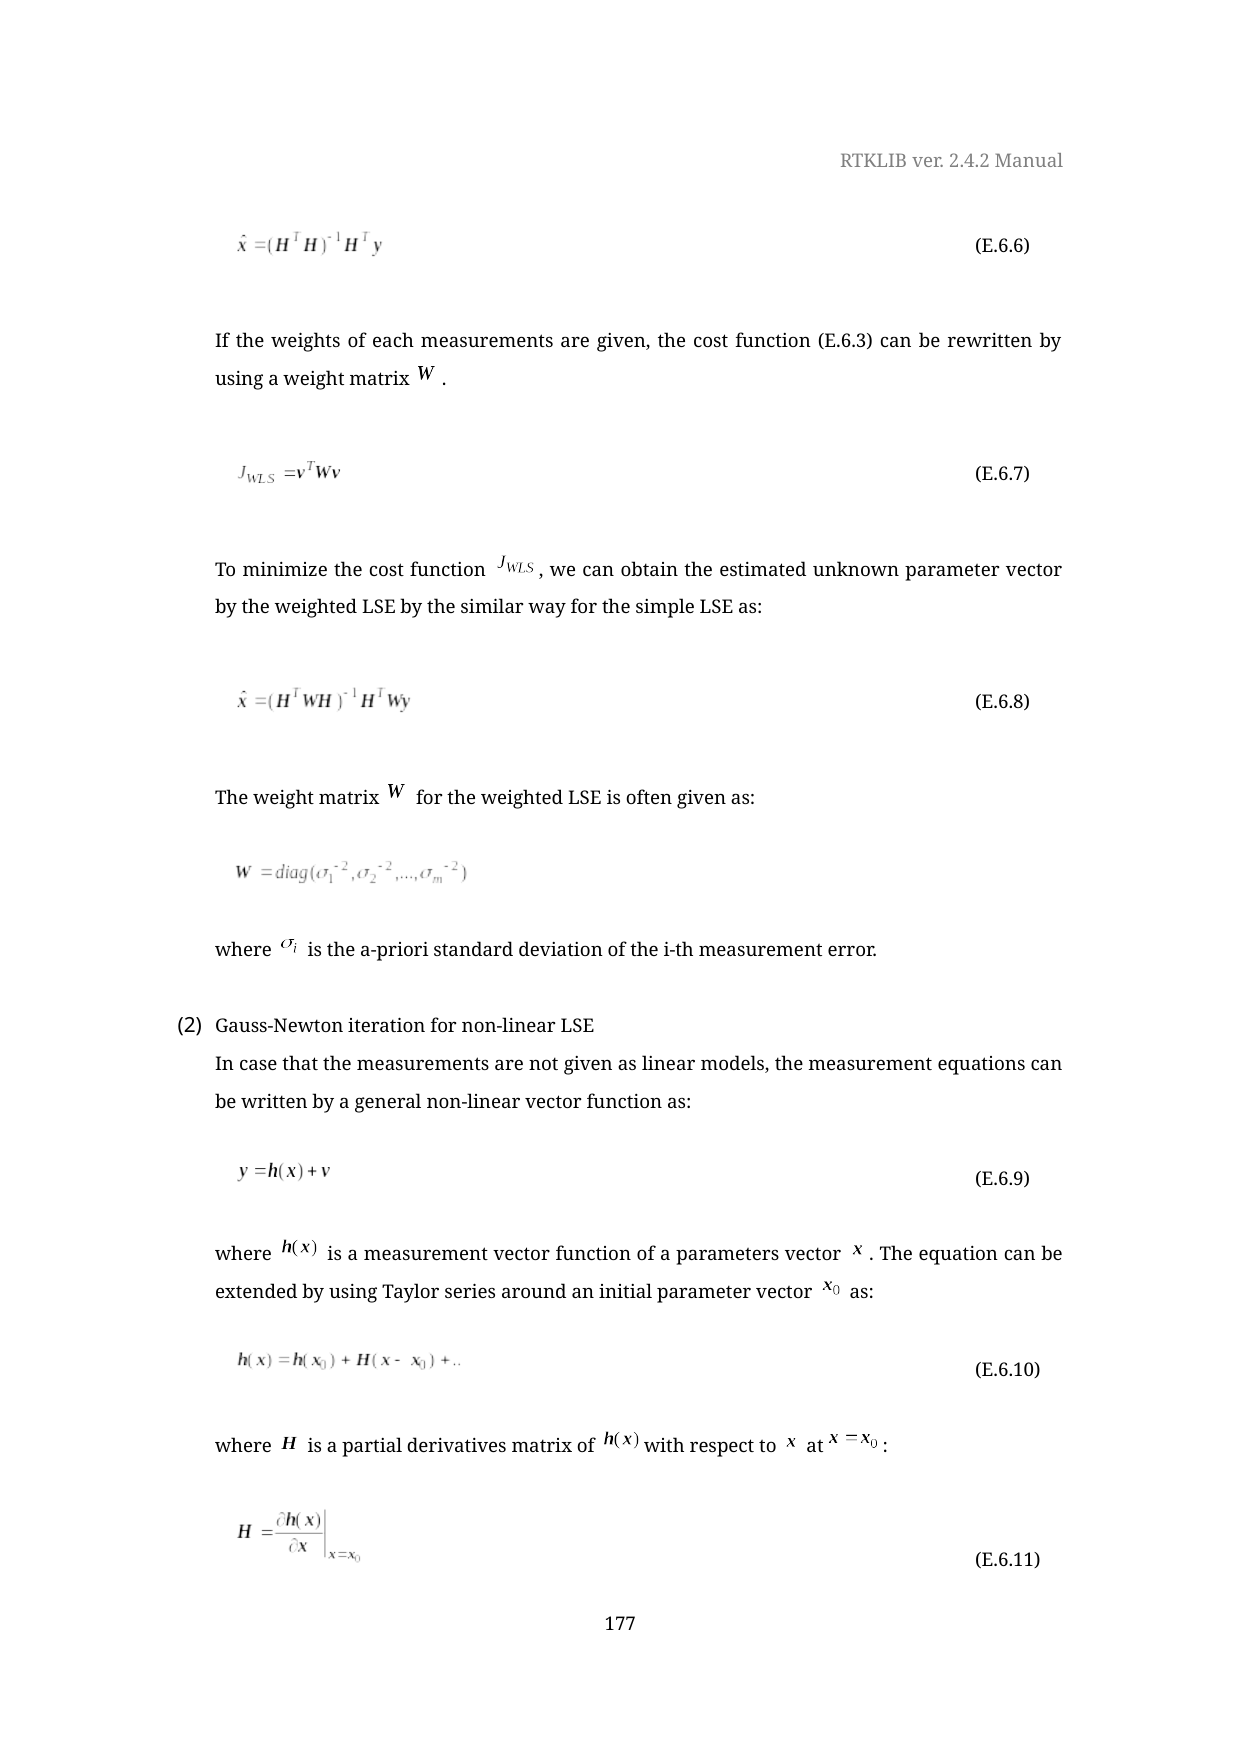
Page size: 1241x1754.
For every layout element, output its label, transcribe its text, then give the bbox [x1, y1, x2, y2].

list (E.6.8) [233, 664, 1063, 740]
list If the weights of each measurements are given, the cost function (E.6.3) can be rewritten by using a weight matrix . [215, 321, 1063, 397]
list In case that the measurements are not given as linear models, the measurement equations can be written by a general non-linear vector function as: [215, 1044, 1063, 1120]
list (E.6.11) [233, 1500, 1063, 1576]
list To minimize the cost function , we can obtain the estimated unknown parameter vector by the weighted LSE by the similar way for the simple LSE as: [215, 549, 1063, 626]
list (E.6.6) [233, 207, 1063, 283]
list (E.6.9) [233, 1158, 1063, 1196]
list where is the a-priori standard deviation of the i-th measurement error. [215, 930, 1063, 968]
list (E.6.7) [233, 436, 1063, 512]
list where is a partial derivatives matrix of with respect to at: [215, 1424, 1063, 1462]
text where is a measurement vector function of a parameters vector . The equation can be extended by using Taylor series around an initial parameter vector as: [215, 1234, 1063, 1310]
list (E.6.10) [233, 1348, 1063, 1386]
text The weight matrix for the weighted LSE is often given as: [215, 778, 1063, 816]
list Gauss-Newton iteration for non-linear LSE [177, 1006, 1063, 1044]
